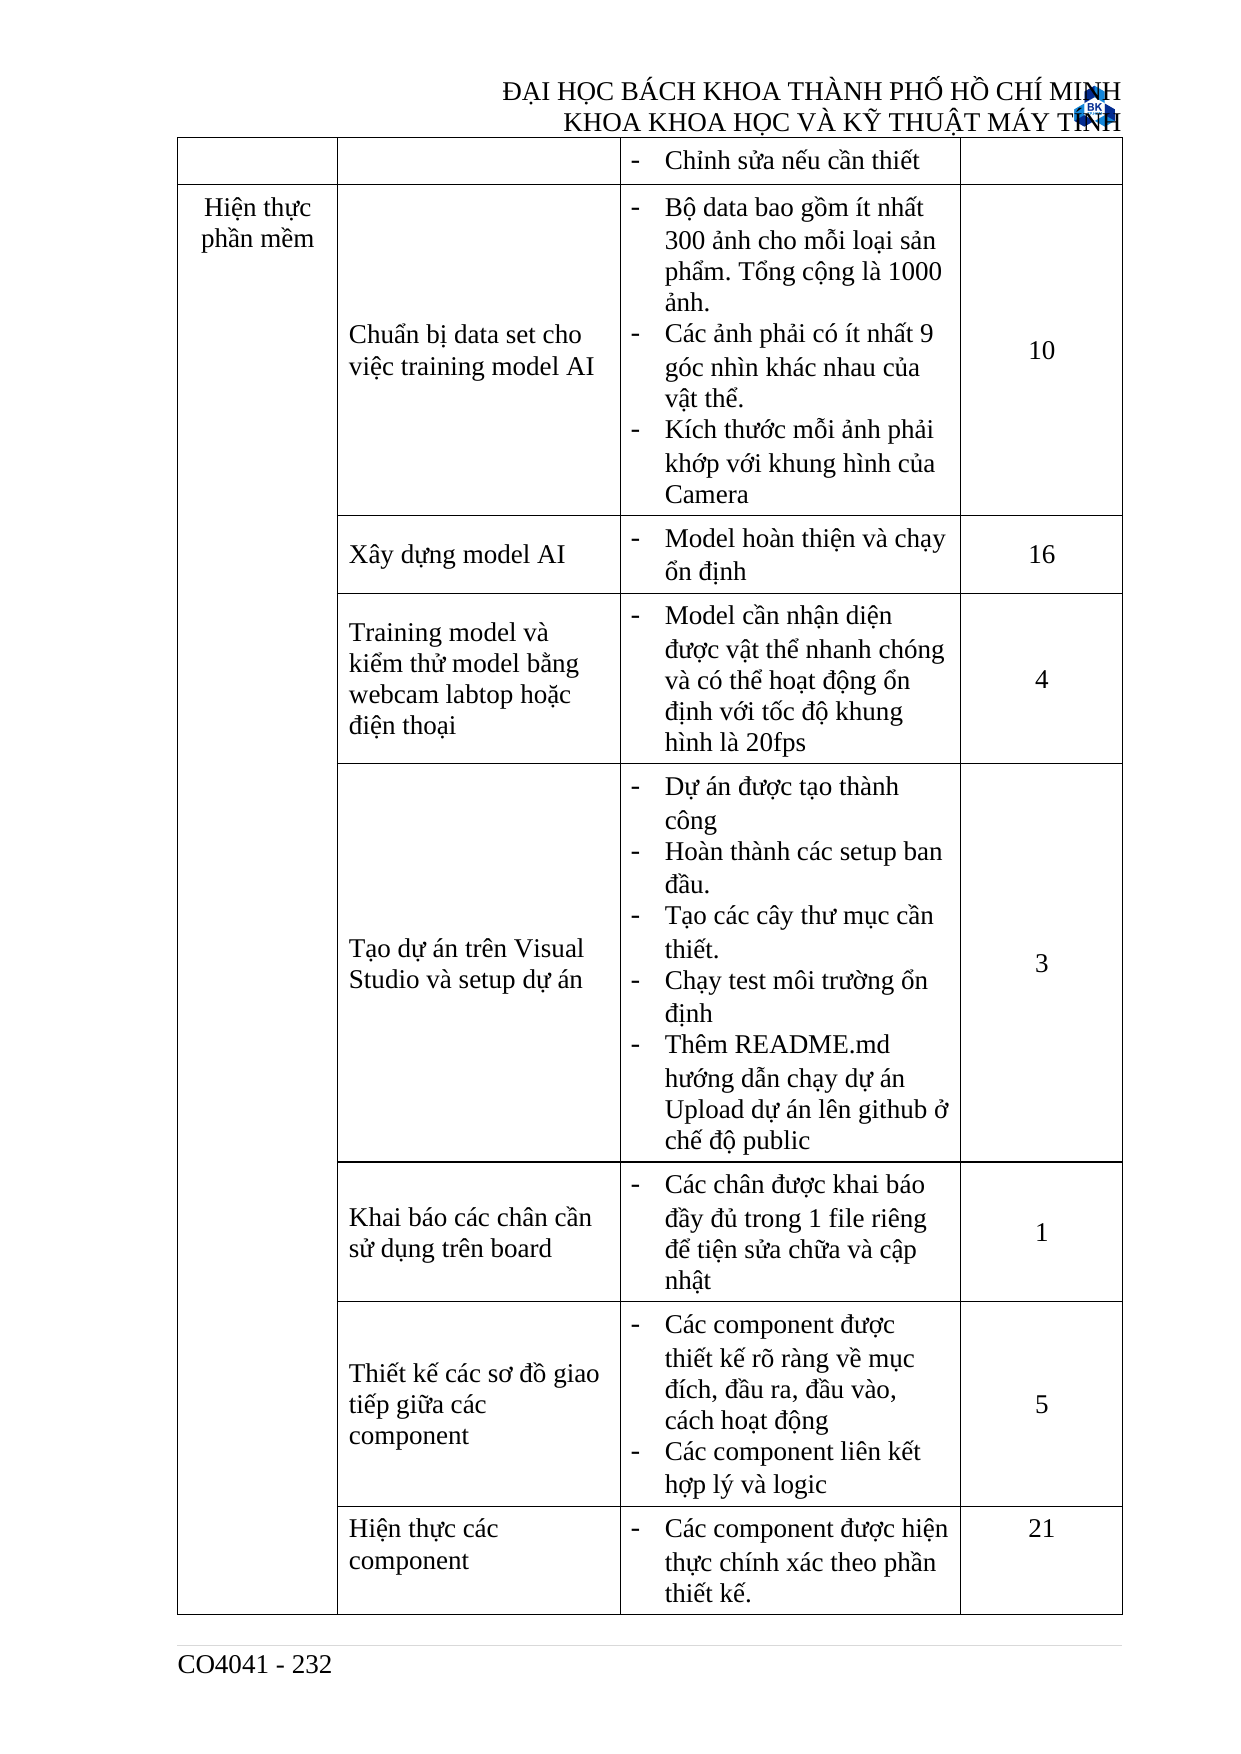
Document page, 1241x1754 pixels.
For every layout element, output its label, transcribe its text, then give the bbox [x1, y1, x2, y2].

table_cell 10 [961, 185, 1122, 515]
table_cell Hiện thực phần mềm [178, 185, 337, 1614]
table_cell Các component được thiết kế rõ ràng về mục đích, đầu ra, đầu vào, cách hoạt động Các component liên kết hợp lý và logic [621, 1302, 960, 1506]
table_cell 5 [961, 1302, 1122, 1506]
table_cell Tạo dự án trên Visual Studio và setup dự án [338, 764, 620, 1161]
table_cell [621, 138, 960, 184]
picture [1088, 82, 1097, 94]
table_cell 4 [961, 594, 1122, 763]
table_cell Model cần nhận diện được vật thể nhanh chóng và có thể hoạt động ổn định với tốc độ khung hình là 20fps [621, 594, 960, 763]
table_cell Các chân được khai báo đầy đủ trong 1 file riêng để tiện sửa chữa và cập nhật [621, 1163, 960, 1301]
table_cell Chuẩn bị data set cho việc training model AI [338, 185, 620, 515]
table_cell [338, 138, 620, 184]
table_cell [338, 1507, 620, 1614]
table_cell Training model và kiểm thử model bằng webcam labtop hoặc điện thoại [338, 594, 620, 763]
table_cell Thiết kế các sơ đồ giao tiếp giữa các component [338, 1302, 620, 1506]
table_cell Model hoàn thiện và chạy ổn định [621, 516, 960, 592]
table_cell 3 [961, 764, 1122, 1161]
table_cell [621, 1507, 960, 1614]
picture [1067, 82, 1123, 133]
table_cell Dự án được tạo thành công Hoàn thành các setup ban đầu. Tạo các cây thư mục cần thiết. Chạy test môi trường ổn định Thêm README.md hướng dẫn chạy dự án Upload dự án lên github ở chế độ public [621, 764, 960, 1161]
table_cell 21 [961, 1507, 1122, 1614]
picture [1107, 82, 1115, 90]
table_cell Xây dựng model AI [338, 516, 620, 592]
table_cell Bộ data bao gồm ít nhất 300 ảnh cho mỗi loại sản phẩm. Tổng cộng là 1000 ảnh. Các ảnh phải có ít nhất 9 góc nhìn khác nhau của vật thể. Kích thước mỗi ảnh phải khớp với khung hình của Camera [621, 185, 960, 515]
table_cell 1 [961, 1163, 1122, 1301]
table_cell Khai báo các chân cần sử dụng trên board [338, 1163, 620, 1301]
table_cell 7 [961, 138, 1122, 184]
table_cell 16 [961, 516, 1122, 592]
